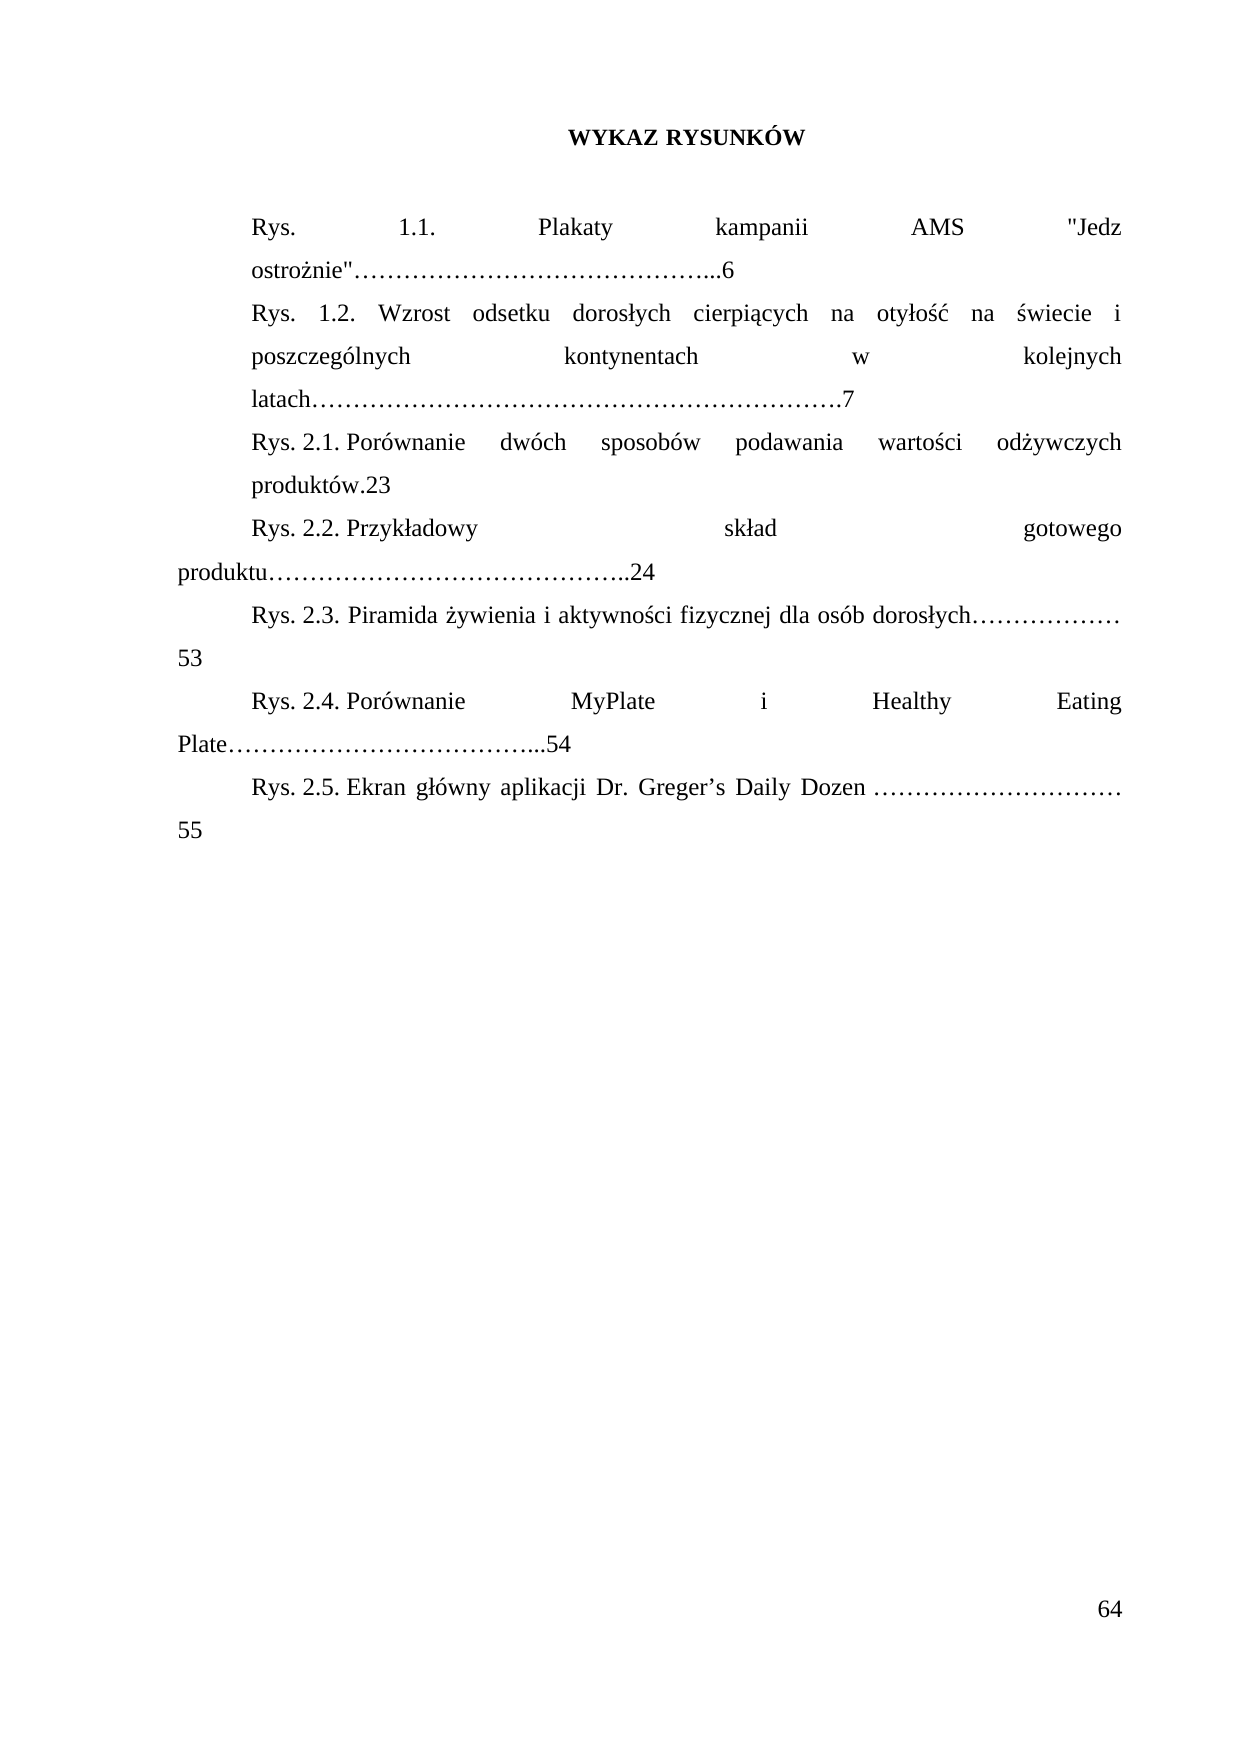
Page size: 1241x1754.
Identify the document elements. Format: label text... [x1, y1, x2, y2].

text Rys. 2.4. Porównanie MyPlate i Healthy Eating Plate………………………………...54 [177, 686, 1122, 758]
text Rys. 1.2. Wzrost odsetku dorosłych cierpiących na otyłość na świecie i poszczególnych kontynentach w kolejnych latach……………………………………………………….7 [251, 298, 1122, 413]
text Rys. 2.5. Ekran główny aplikacji Dr. Greger’s Daily Dozen …………………………55 [177, 772, 1122, 844]
subtitle wykaz rysunków [177, 118, 1122, 152]
text Rys. 2.2. Przykładowy skład gotowego produktu……………………………………..24 [177, 513, 1122, 585]
text Rys. 2.3. Piramida żywienia i aktywności fizycznej dla osób dorosłych………………53 [177, 600, 1122, 672]
text Rys. 2.1. Porównanie dwóch sposobów podawania wartości odżywczych produktów.23 [251, 427, 1122, 499]
text Rys. 1.1. Plakaty kampanii AMS "Jedz ostrożnie"……………………………………...6 [251, 212, 1122, 283]
